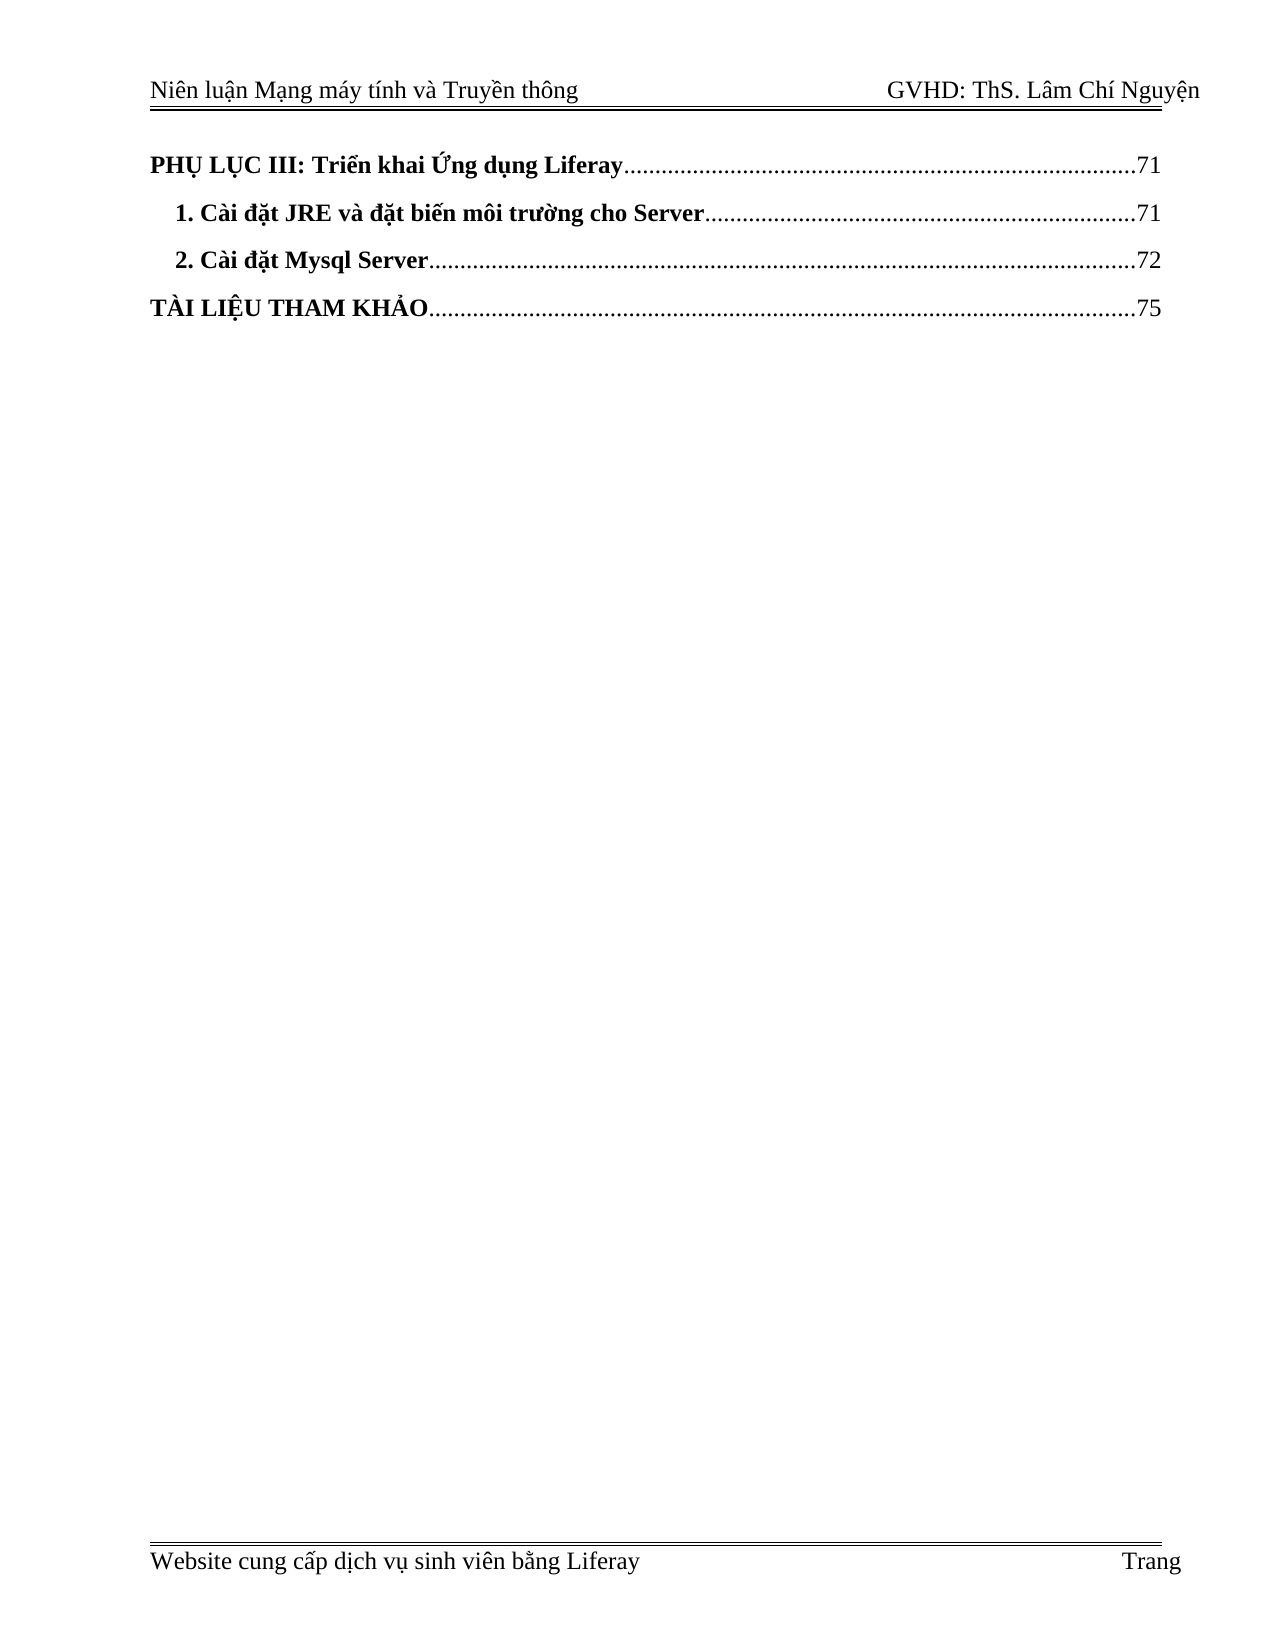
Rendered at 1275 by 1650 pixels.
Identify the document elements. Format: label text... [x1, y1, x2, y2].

text PHỤ LỤC III: Triển khai Ứng dụng Liferay 71 [150, 150, 1162, 179]
text TÀI LIỆU THAM KHẢO 75 [150, 293, 1162, 322]
text 2. Cài đặt Mysql Server 72 [175, 245, 1162, 274]
text 1. Cài đặt JRE và đặt biến môi trường cho Server 71 [175, 198, 1162, 226]
